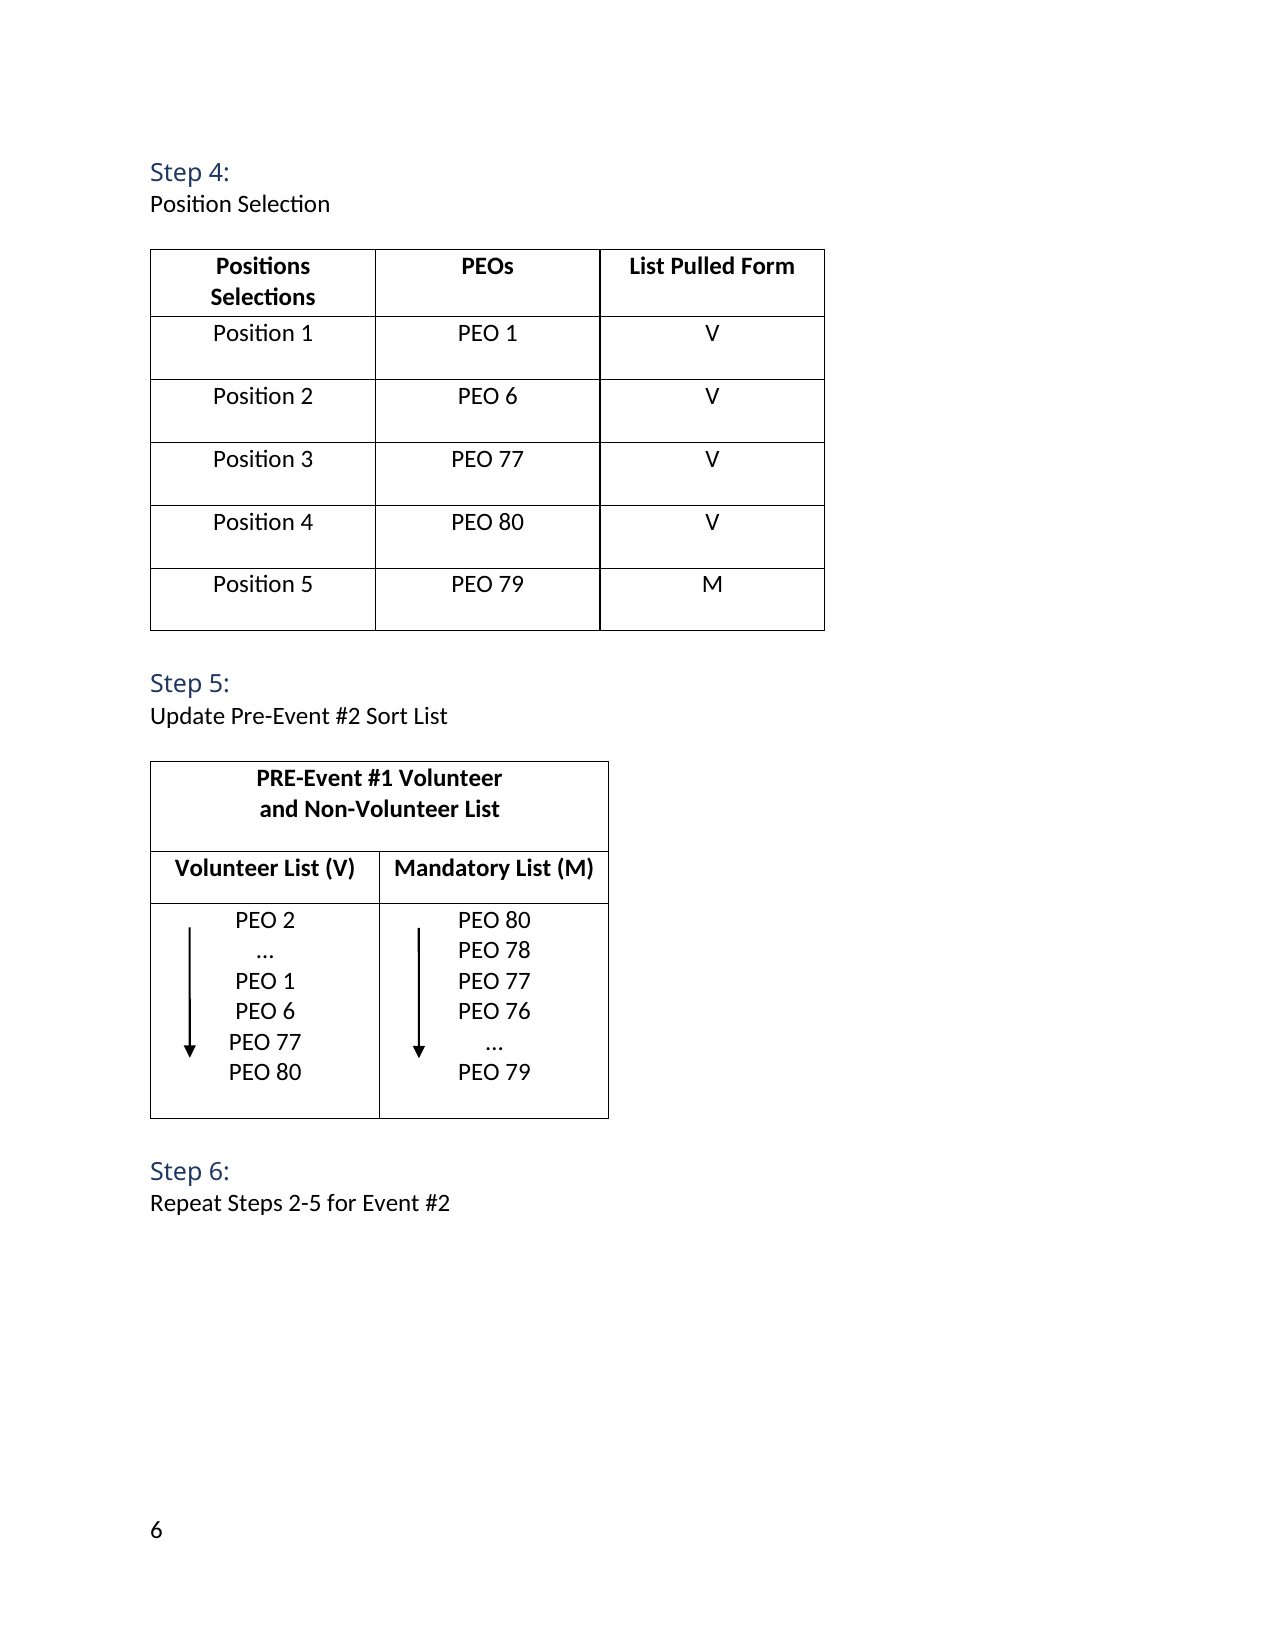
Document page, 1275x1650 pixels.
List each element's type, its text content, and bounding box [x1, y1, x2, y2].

table_cell Position 4 [151, 506, 375, 567]
table_header PRE-Event #1 Volunteer and Non-Volunteer List [151, 762, 608, 851]
subtitle Step 5: [150, 666, 1125, 700]
subtitle Step 6: [150, 1153, 1125, 1187]
table_cell V [601, 317, 824, 379]
table_header List Pulled Form [601, 250, 824, 316]
table_cell V [601, 380, 824, 442]
table_cell PEO 80 [376, 506, 599, 567]
table_header PEOs [376, 250, 599, 316]
table_cell Position 5 [151, 569, 375, 630]
table_cell PEO 79 [376, 569, 599, 630]
table_cell PEO 1 [376, 317, 599, 379]
table_cell PEO 2 … PEO 1 PEO 6 PEO 77 PEO 80 [151, 904, 379, 1118]
text Repeat Steps 2-5 for Event #2 [150, 1187, 1125, 1218]
text Update Pre-Event #2 Sort List [150, 700, 1125, 731]
table_cell Mandatory List (M) [380, 852, 608, 903]
text Position Selection [150, 188, 1125, 219]
subtitle Step 4: [150, 154, 1125, 188]
table_cell Position 1 [151, 317, 375, 379]
table_cell PEO 80 PEO 78 PEO 77 PEO 76 … PEO 79 [380, 904, 608, 1118]
table_header Positions Selections [151, 250, 375, 316]
table_cell M [601, 569, 824, 630]
table_cell V [601, 443, 824, 504]
table_cell PEO 6 [376, 380, 599, 442]
table_cell PEO 77 [376, 443, 599, 504]
table_cell Position 3 [151, 443, 375, 504]
table_cell Volunteer List (V) [151, 852, 379, 903]
table_cell V [601, 506, 824, 567]
table_cell Position 2 [151, 380, 375, 442]
